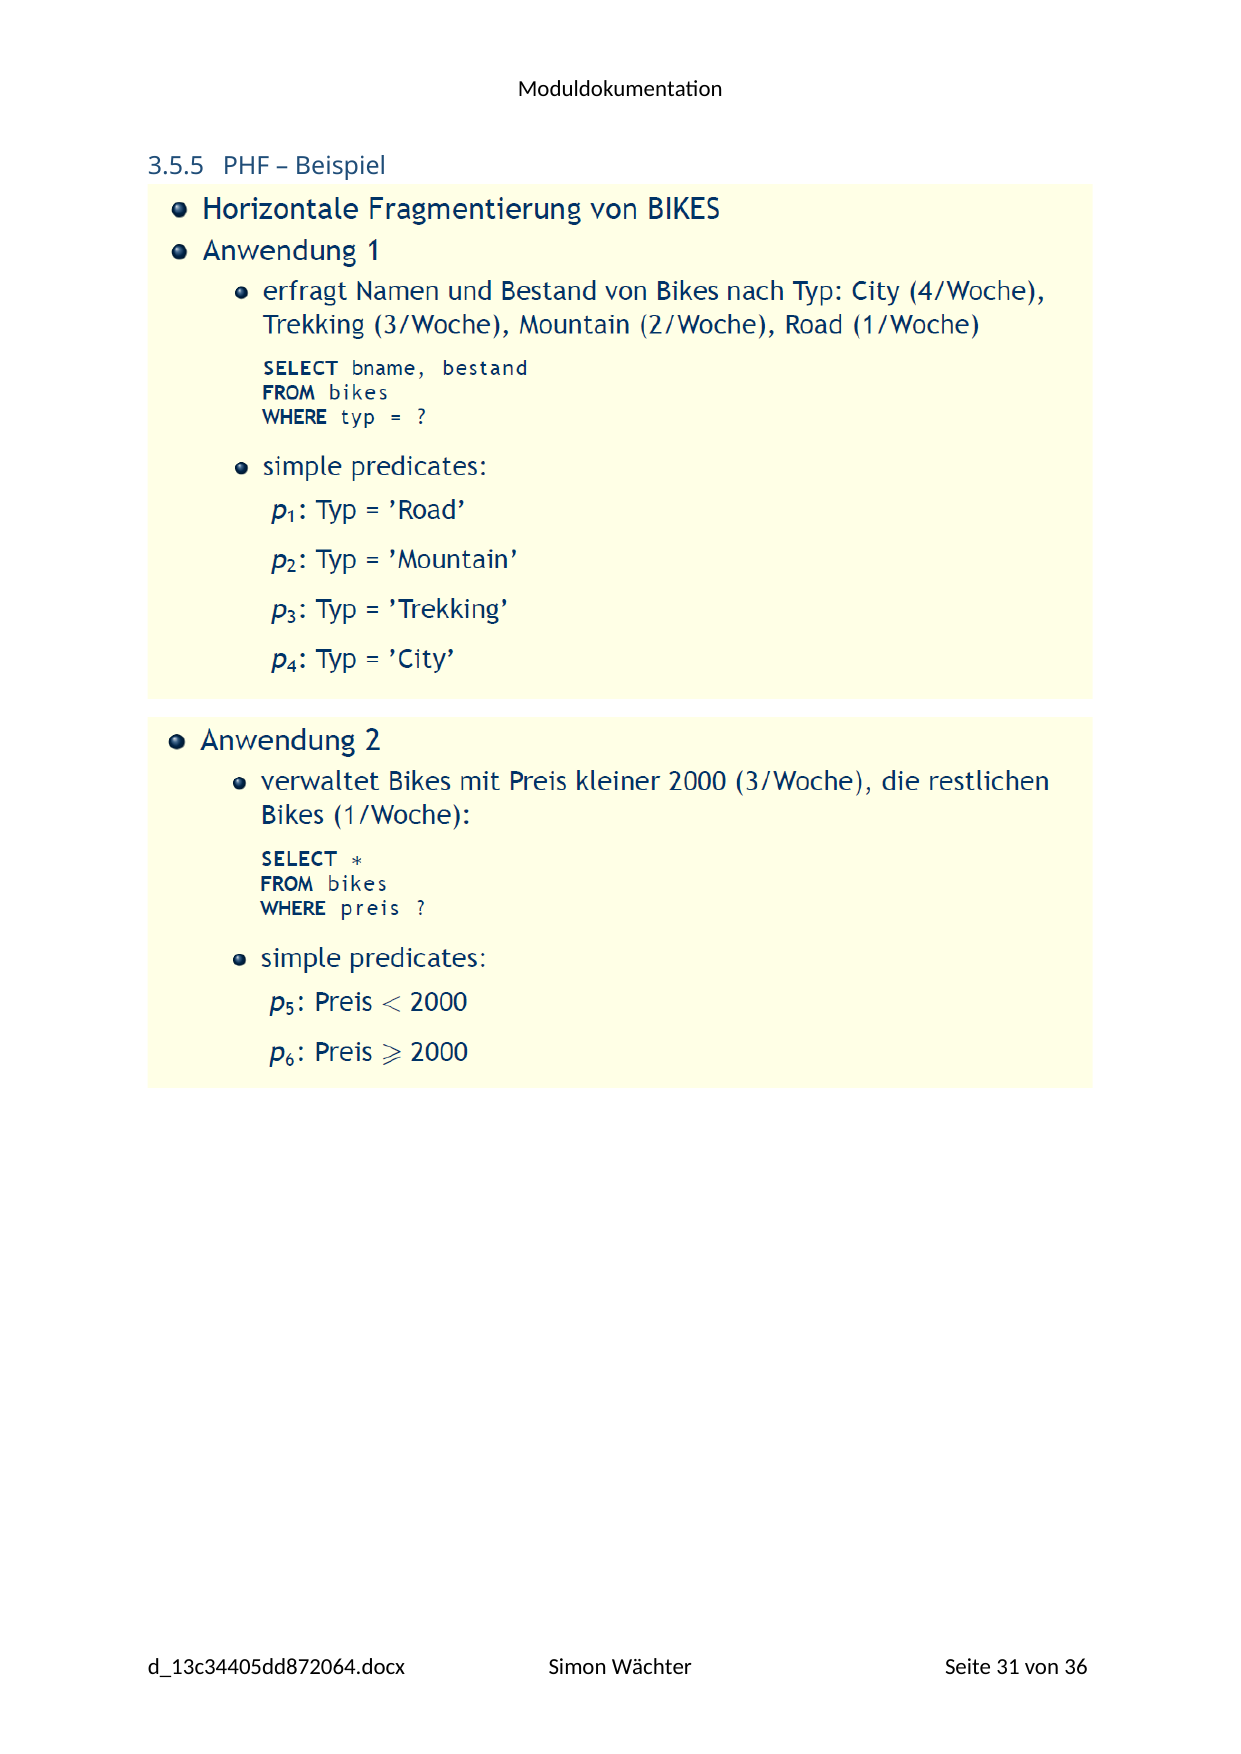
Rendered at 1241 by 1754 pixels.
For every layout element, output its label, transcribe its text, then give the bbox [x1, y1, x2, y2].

subtitle PHF – Beispiel [148, 148, 1093, 182]
picture [147, 717, 1093, 1088]
picture [147, 184, 1093, 699]
